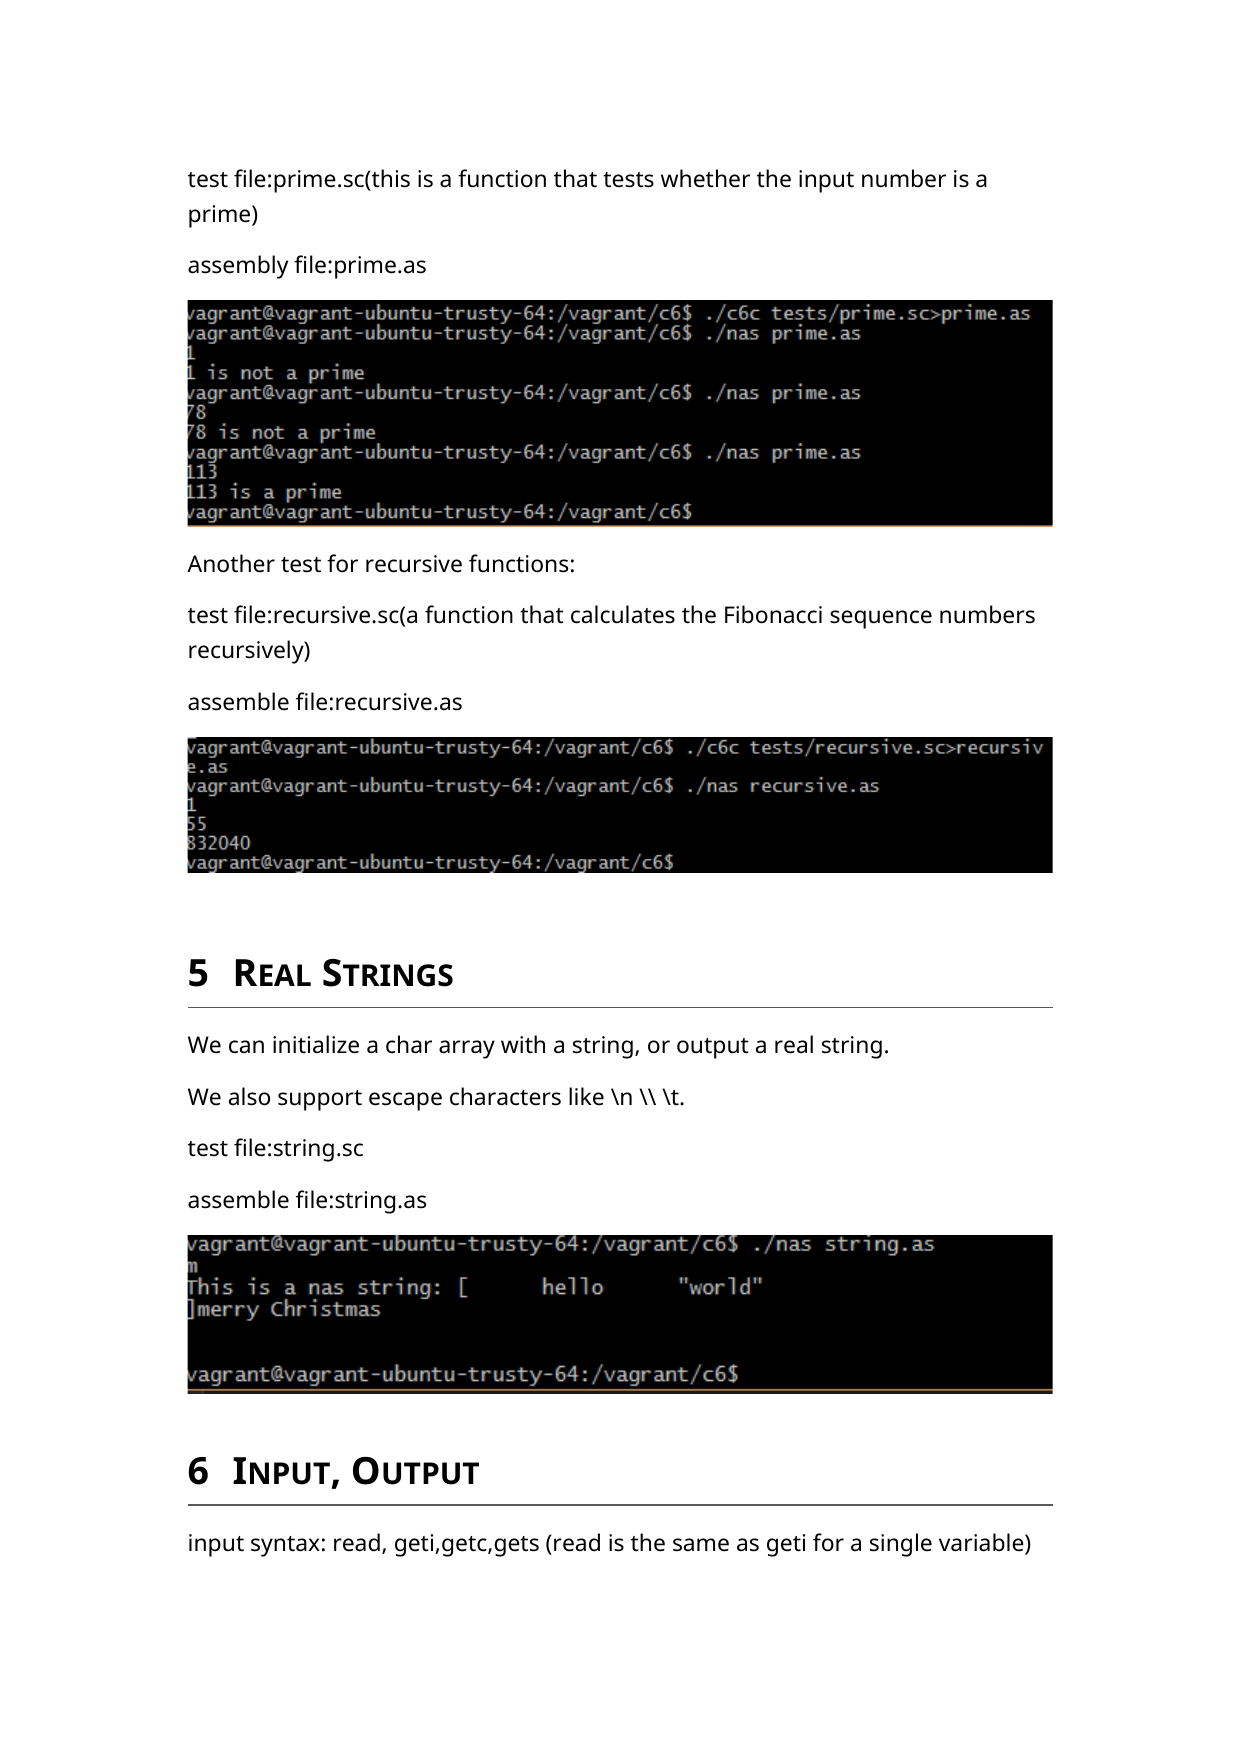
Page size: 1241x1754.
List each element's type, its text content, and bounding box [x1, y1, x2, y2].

text Another test for recursive functions: [187, 547, 1053, 579]
text assembly file:prime.as [187, 249, 1053, 281]
picture [187, 737, 1053, 873]
picture [187, 1235, 1053, 1394]
text test file:prime.sc(this is a function that tests whether the input number is a prime) [187, 162, 1053, 229]
text We can initialize a char array with a string, or output a real string. [187, 1028, 1053, 1061]
text input syntax: read, geti,getc,gets (read is the same as geti for a single variable) [187, 1526, 1053, 1559]
text test file:recursive.sc(a function that calculates the Fibonacci sequence numbers recursively) [187, 599, 1053, 666]
subtitle Real Strings [187, 939, 1053, 1008]
subtitle Input, Output [187, 1437, 1053, 1506]
text test file:string.sc [187, 1132, 1053, 1164]
text We also support escape characters like \n \\ \t. [187, 1080, 1053, 1112]
text assemble file:string.as [187, 1183, 1053, 1216]
picture [187, 300, 1053, 527]
text assemble file:recursive.as [187, 685, 1053, 718]
